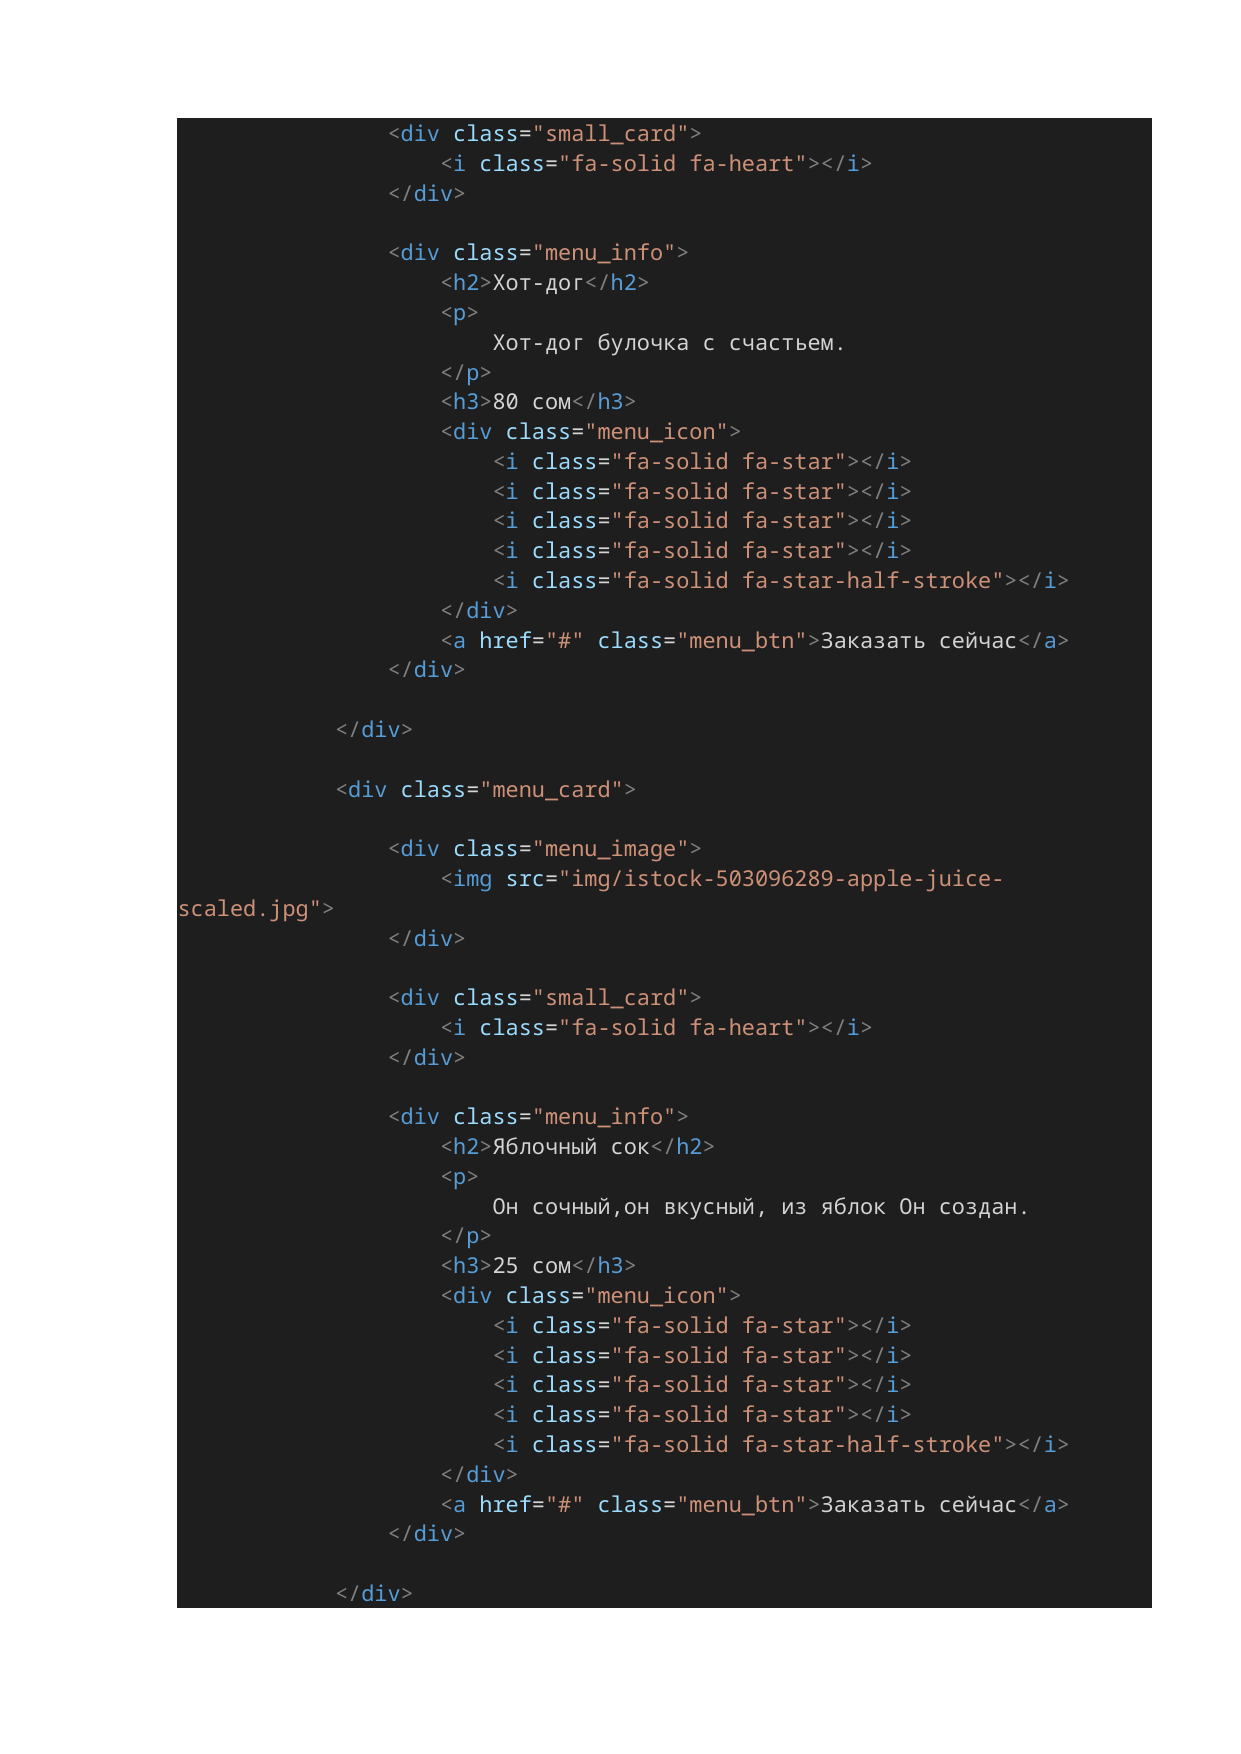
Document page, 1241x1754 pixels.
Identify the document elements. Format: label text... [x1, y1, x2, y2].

text <i class="fa-solid fa-star"></i> [177, 1310, 1152, 1339]
text </div> [177, 1459, 1152, 1488]
text <a href="#" class="menu_btn">Заказать сейчас</a> [177, 624, 1152, 654]
text <div class="menu_info"> [177, 1101, 1152, 1131]
text <i class="fa-solid fa-heart"></i> [177, 148, 1152, 178]
text </div> [177, 1042, 1152, 1071]
text <i class="fa-solid fa-star"></i> [177, 476, 1152, 505]
text <div class="menu_icon"> [177, 1280, 1152, 1310]
text </div> [177, 922, 1152, 952]
text </div> [177, 595, 1152, 624]
text <div class="menu_card"> [177, 773, 1152, 803]
text <i class="fa-solid fa-star"></i> [177, 505, 1152, 535]
text <i class="fa-solid fa-star"></i> [177, 446, 1152, 476]
text <p> [177, 1161, 1152, 1191]
text <div class="small_card"> [177, 118, 1152, 148]
text <div class="menu_info"> [177, 237, 1152, 267]
text <h2>Хот-дог</h2> [177, 267, 1152, 297]
text </div> [177, 178, 1152, 207]
text <i class="fa-solid fa-star"></i> [177, 1369, 1152, 1399]
text </p> [177, 1220, 1152, 1250]
text <div class="menu_image"> [177, 833, 1152, 863]
text </div> [177, 1578, 1152, 1608]
text <div class="menu_icon"> [177, 416, 1152, 446]
text <i class="fa-solid fa-heart"></i> [177, 1012, 1152, 1042]
text <div class="small_card"> [177, 982, 1152, 1012]
text Хот-дог булочка с счастьем. [177, 327, 1152, 356]
text <img src="img/istock-503096289-apple-juice-scaled.jpg"> [177, 863, 1152, 922]
text </div> [177, 714, 1152, 744]
text </p> [177, 356, 1152, 386]
text </div> [177, 1518, 1152, 1548]
text <i class="fa-solid fa-star"></i> [177, 1399, 1152, 1429]
text <a href="#" class="menu_btn">Заказать сейчас</a> [177, 1488, 1152, 1518]
text <p> [177, 297, 1152, 327]
text Он сочный,он вкусный, из яблок Он создан. [177, 1191, 1152, 1220]
text <i class="fa-solid fa-star"></i> [177, 535, 1152, 565]
text <h3>80 сом</h3> [177, 386, 1152, 416]
text </div> [177, 654, 1152, 684]
text <i class="fa-solid fa-star"></i> [177, 1339, 1152, 1369]
text <i class="fa-solid fa-star-half-stroke"></i> [177, 1429, 1152, 1459]
text <h3>25 сом</h3> [177, 1250, 1152, 1280]
text <i class="fa-solid fa-star-half-stroke"></i> [177, 565, 1152, 595]
text <h2>Яблочный сок</h2> [177, 1131, 1152, 1161]
